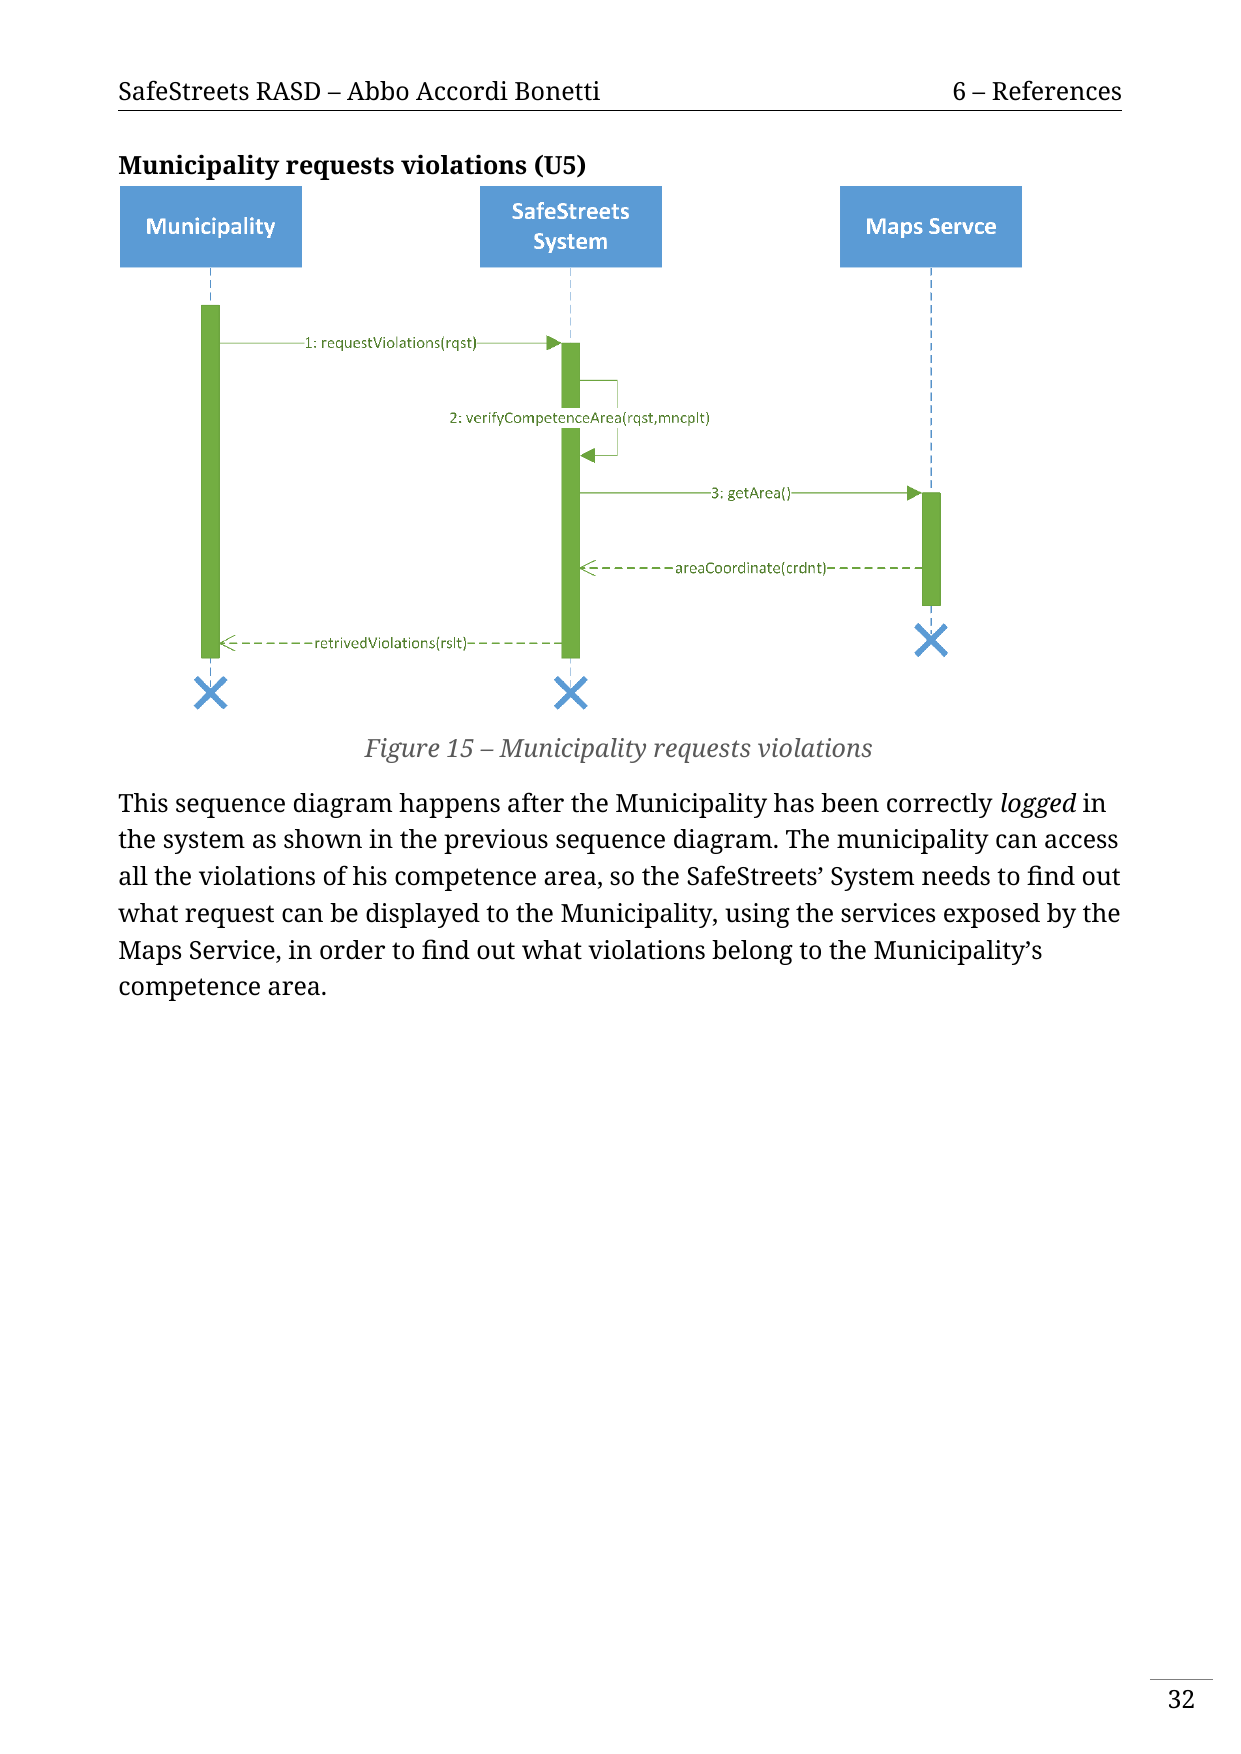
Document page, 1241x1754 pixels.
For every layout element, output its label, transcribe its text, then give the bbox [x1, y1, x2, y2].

picture [118, 184, 1023, 711]
text Figure 15 – Municipality requests violations [118, 730, 1122, 764]
text This sequence diagram happens after the Municipality has been correctly logged in the system as shown in the previous sequence diagram. The municipality can access all the violations of his competence area, so the SafeStreets’ System needs to find out what request can be displayed to the Municipality, using the services exposed by the Maps Service, in order to find out what violations belong to the Municipality’s competence area. [118, 785, 1122, 1003]
subtitle Municipality requests violations (U5) [118, 148, 1122, 182]
